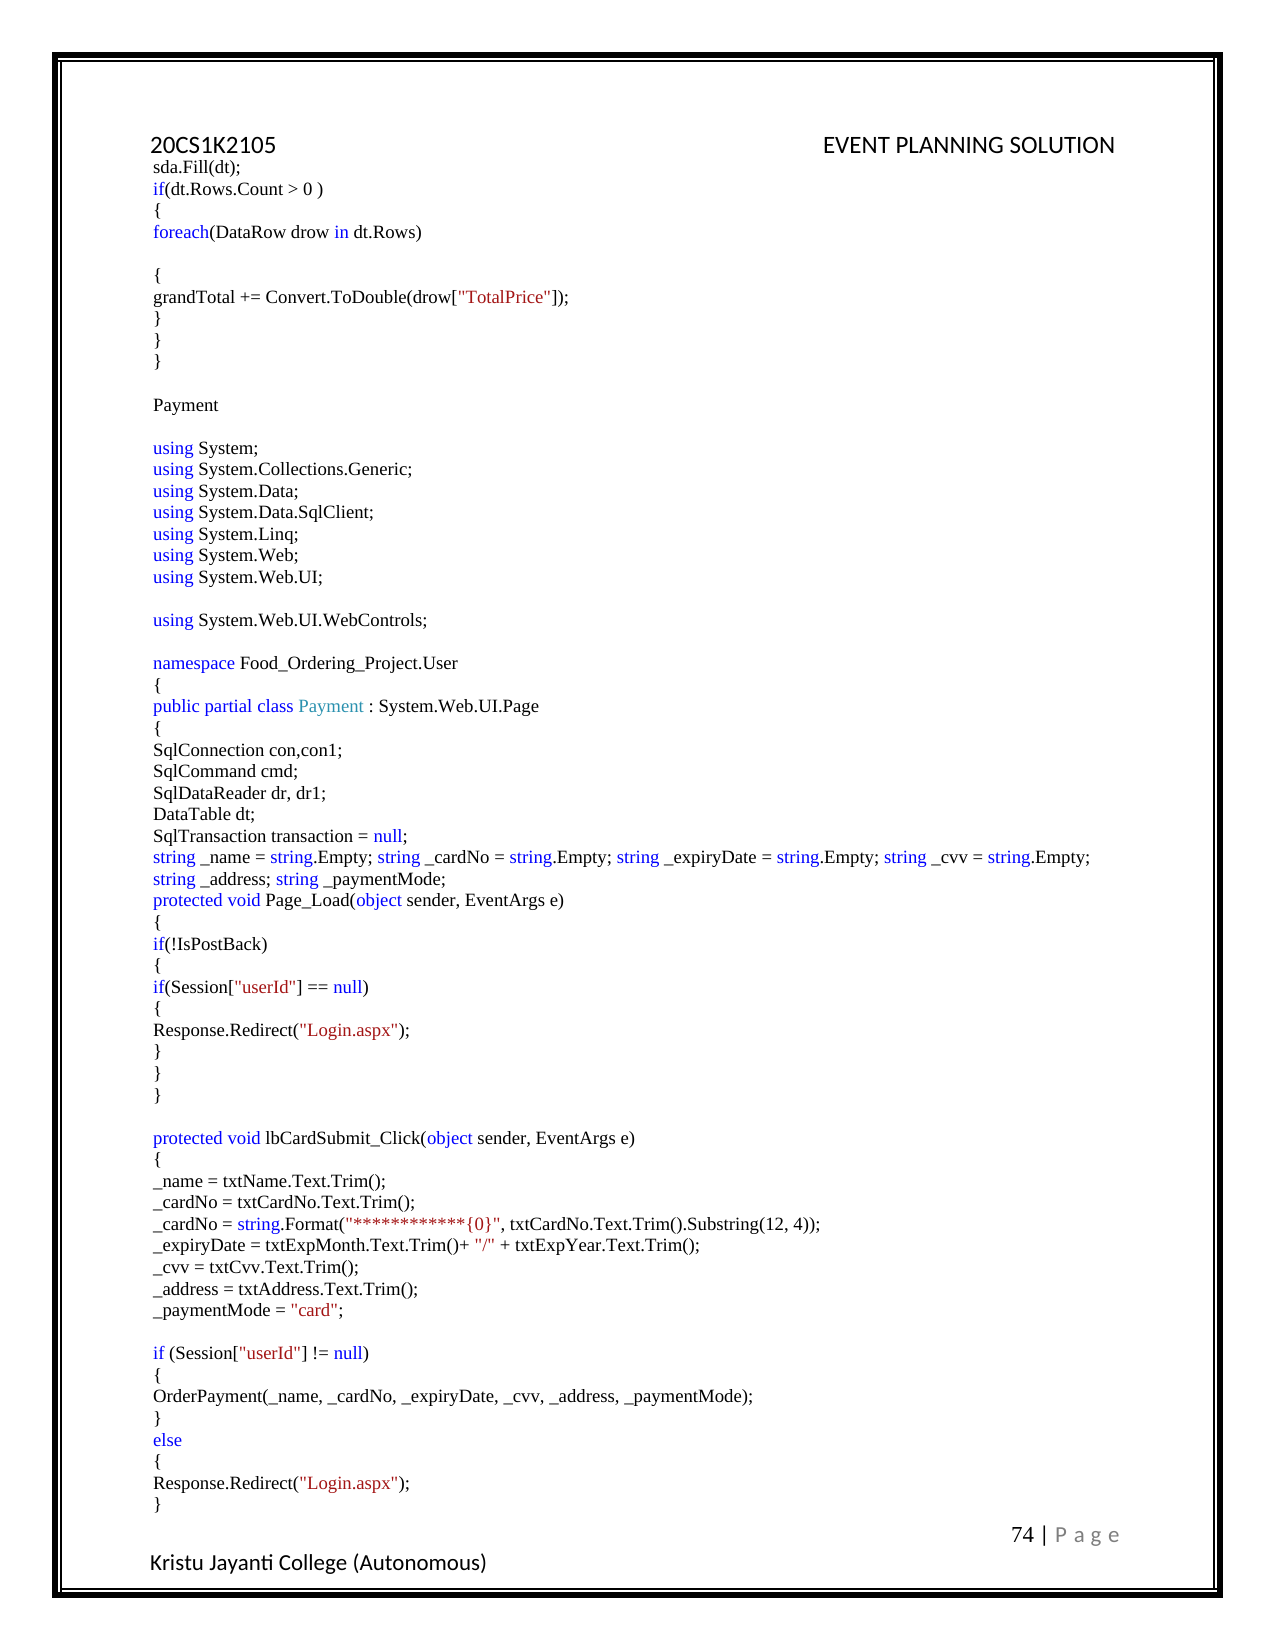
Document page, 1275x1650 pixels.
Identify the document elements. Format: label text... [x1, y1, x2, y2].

text OrderPayment(_name, _cardNo, _expiryDate, _cvv, _address, _paymentMode); [153, 1385, 1210, 1407]
text { [153, 674, 1210, 695]
text DataTable dt; [153, 803, 1210, 825]
text string _address; string _paymentMode; [153, 868, 1210, 889]
text { [153, 1148, 1210, 1170]
text } [153, 1062, 1210, 1083]
text { [153, 997, 1210, 1019]
text SqlConnection con,con1; [153, 738, 1210, 760]
text { [153, 1364, 1210, 1385]
text } [153, 329, 1210, 350]
text using System.Web; [153, 544, 1210, 566]
text } [153, 1493, 1210, 1515]
text _expiryDate = txtExpMonth.Text.Trim()+ "/" + txtExpYear.Text.Trim(); [153, 1234, 1210, 1256]
text using System.Web.UI; [153, 566, 1210, 587]
text { [153, 1450, 1210, 1472]
text { [153, 954, 1210, 976]
text if(Session["userId"] == null) [153, 976, 1210, 997]
text sda.Fill(dt); [153, 156, 1210, 178]
text using System.Linq; [153, 523, 1210, 544]
text } [153, 307, 1210, 329]
text SqlCommand cmd; [153, 760, 1210, 782]
text if(dt.Rows.Count > 0 ) [153, 178, 1210, 199]
text namespace Food_Ordering_Project.User [153, 652, 1210, 674]
text string _name = string.Empty; string _cardNo = string.Empty; string _expiryDate = string.Empty; string _cvv = string.Empty; [153, 846, 1210, 868]
text Response.Redirect("Login.aspx"); [153, 1472, 1210, 1493]
text } [153, 1083, 1210, 1105]
text using System.Web.UI.WebControls; [153, 609, 1210, 631]
text grandTotal += Convert.ToDouble(drow["TotalPrice"]); [153, 286, 1210, 307]
text using System.Data.SqlClient; [153, 501, 1210, 523]
text SqlDataReader dr, dr1; [153, 782, 1210, 803]
text SqlTransaction transaction = null; [153, 825, 1210, 846]
text _address = txtAddress.Text.Trim(); [153, 1277, 1210, 1299]
text _cardNo = string.Format("************{0}", txtCardNo.Text.Trim().Substring(12, 4)); [153, 1213, 1210, 1234]
text Payment [153, 393, 1210, 415]
text } [153, 1040, 1210, 1062]
text _cardNo = txtCardNo.Text.Trim(); [153, 1191, 1210, 1213]
text using System; [153, 437, 1210, 458]
text { [153, 264, 1210, 286]
text _name = txtName.Text.Trim(); [153, 1170, 1210, 1191]
text } [153, 1407, 1210, 1428]
text using System.Data; [153, 480, 1210, 501]
text Response.Redirect("Login.aspx"); [153, 1019, 1210, 1040]
text if(!IsPostBack) [153, 932, 1210, 954]
text else [153, 1428, 1210, 1450]
text } [153, 350, 1210, 372]
text _paymentMode = "card"; [153, 1299, 1210, 1321]
text foreach(DataRow drow in dt.Rows) [153, 221, 1210, 242]
text { [153, 911, 1210, 932]
text protected void Page_Load(object sender, EventArgs e) [153, 889, 1210, 911]
text _cvv = txtCvv.Text.Trim(); [153, 1256, 1210, 1277]
text { [153, 199, 1210, 221]
text if (Session["userId"] != null) [153, 1342, 1210, 1364]
text { [153, 717, 1210, 738]
text public partial class Payment : System.Web.UI.Page [153, 695, 1210, 717]
text protected void lbCardSubmit_Click(object sender, EventArgs e) [153, 1127, 1210, 1148]
text using System.Collections.Generic; [153, 458, 1210, 480]
